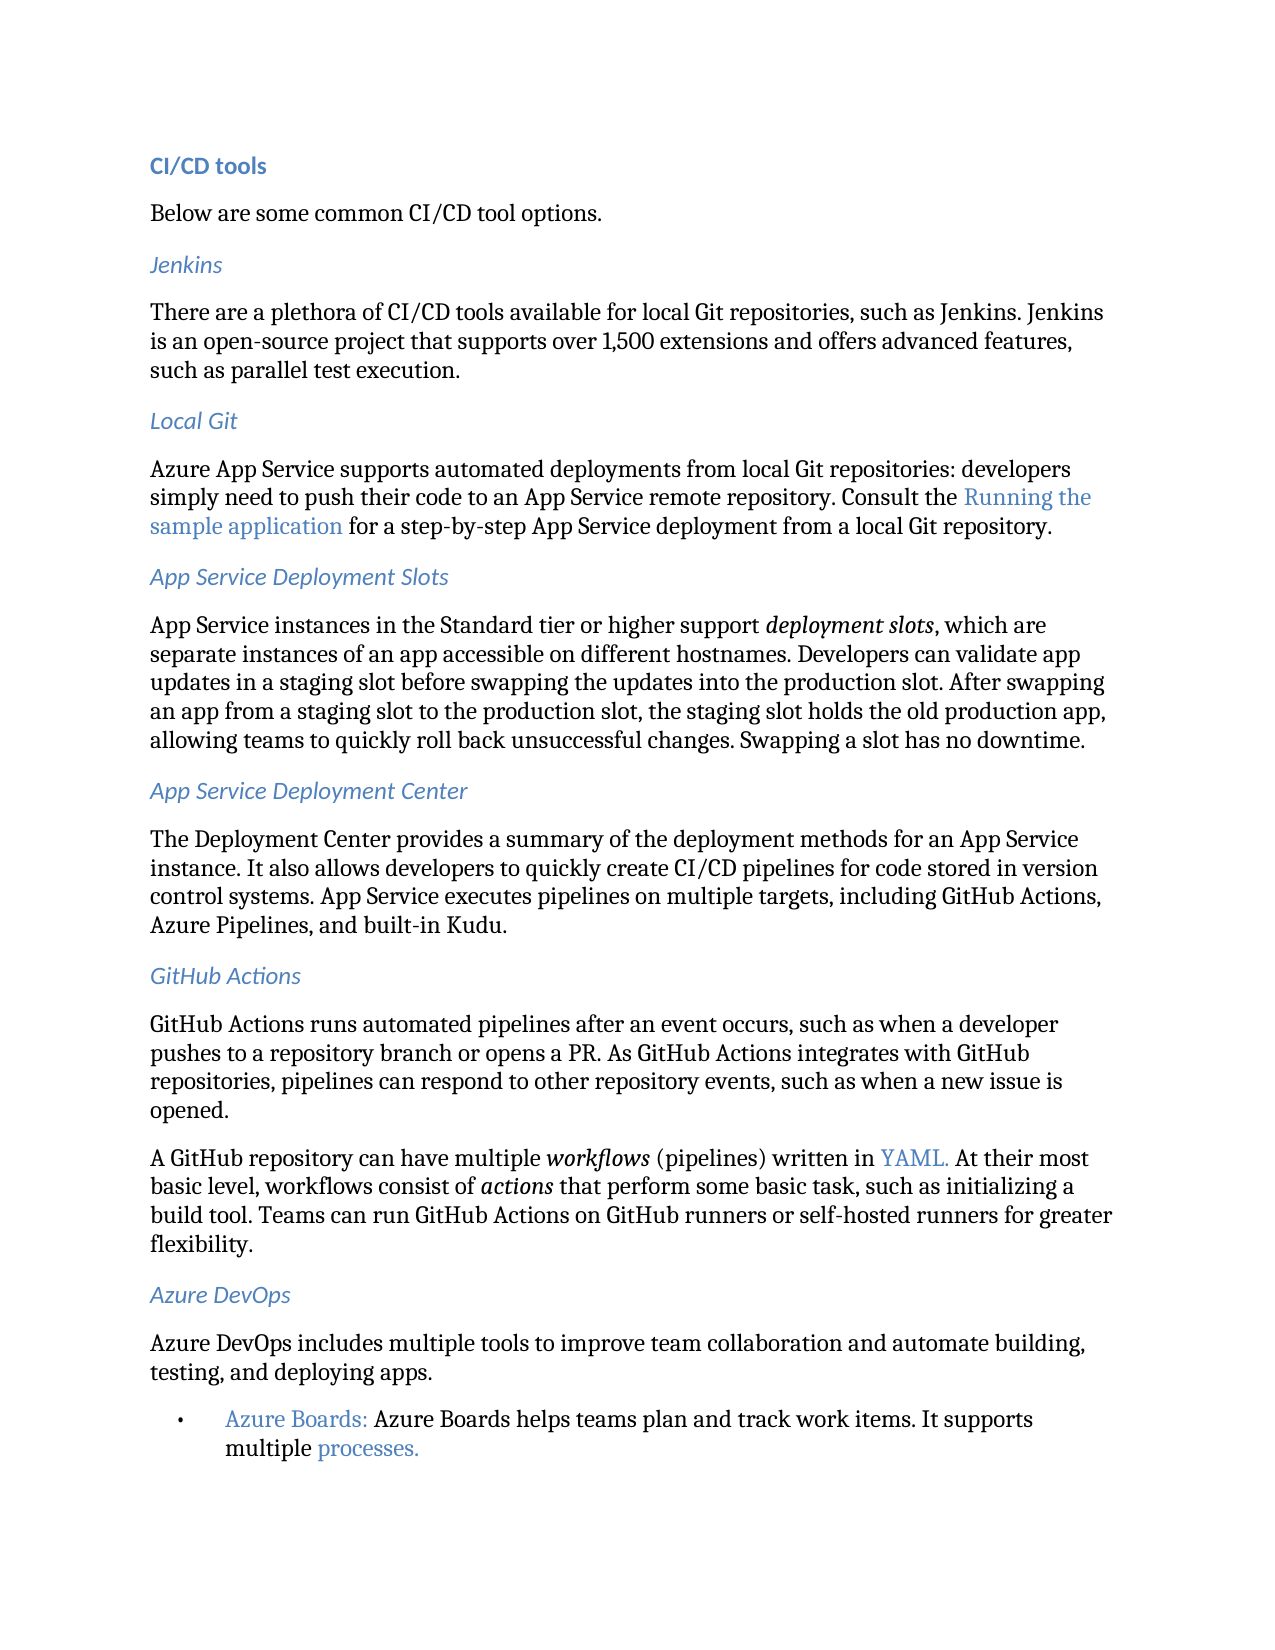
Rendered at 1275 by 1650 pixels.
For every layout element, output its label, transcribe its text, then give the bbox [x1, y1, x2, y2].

subtitle App Service Deployment Slots [150, 562, 1125, 592]
text App Service instances in the Standard tier or higher support deployment slots, which are separate instances of an app accessible on different hostnames. Developers can validate app updates in a staging slot before swapping the updates into the production slot. After swapping an app from a staging slot to the production slot, the staging slot holds the old production app, allowing teams to quickly roll back unsuccessful changes. Swapping a slot has no downtime. [150, 611, 1125, 754]
subtitle Azure DevOps [150, 1279, 1125, 1310]
list Azure Boards: Azure Boards helps teams plan and track work items. It supports multiple processes. [175, 1405, 1125, 1462]
subtitle GitHub Actions [150, 961, 1125, 991]
subtitle Local Git [150, 405, 1125, 436]
text GitHub Actions runs automated pipelines after an event occurs, such as when a developer pushes to a repository branch or opens a PR. As GitHub Actions integrates with GitHub repositories, pipelines can respond to other repository events, such as when a new issue is opened. [150, 1010, 1125, 1125]
subtitle CI/CD tools [150, 150, 1125, 181]
text The Deployment Center provides a summary of the deployment methods for an App Service instance. It also allows developers to quickly create CI/CD pipelines for code stored in version control systems. App Service executes pipelines on multiple targets, including GitHub Actions, Azure Pipelines, and built-in Kudu. [150, 825, 1125, 940]
text Azure DevOps includes multiple tools to improve team collaboration and automate building, testing, and deploying apps. [150, 1329, 1125, 1386]
text Azure App Service supports automated deployments from local Git repositories: developers simply need to push their code to an App Service remote repository. Consult the Running the sample application for a step-by-step App Service deployment from a local Git repository. [150, 454, 1125, 541]
subtitle App Service Deployment Center [150, 775, 1125, 806]
text Below are some common CI/CD tool options. [150, 199, 1125, 228]
text A GitHub repository can have multiple workflows (pipelines) written in YAML. At their most basic level, workflows consist of actions that perform some basic task, such as initializing a build tool. Teams can run GitHub Actions on GitHub runners or self-hosted runners for greater flexibility. [150, 1143, 1125, 1258]
subtitle Jenkins [150, 249, 1125, 279]
text There are a plethora of CI/CD tools available for local Git repositories, such as Jenkins. Jenkins is an open-source project that supports over 1,500 extensions and offers advanced features, such as parallel test execution. [150, 298, 1125, 384]
